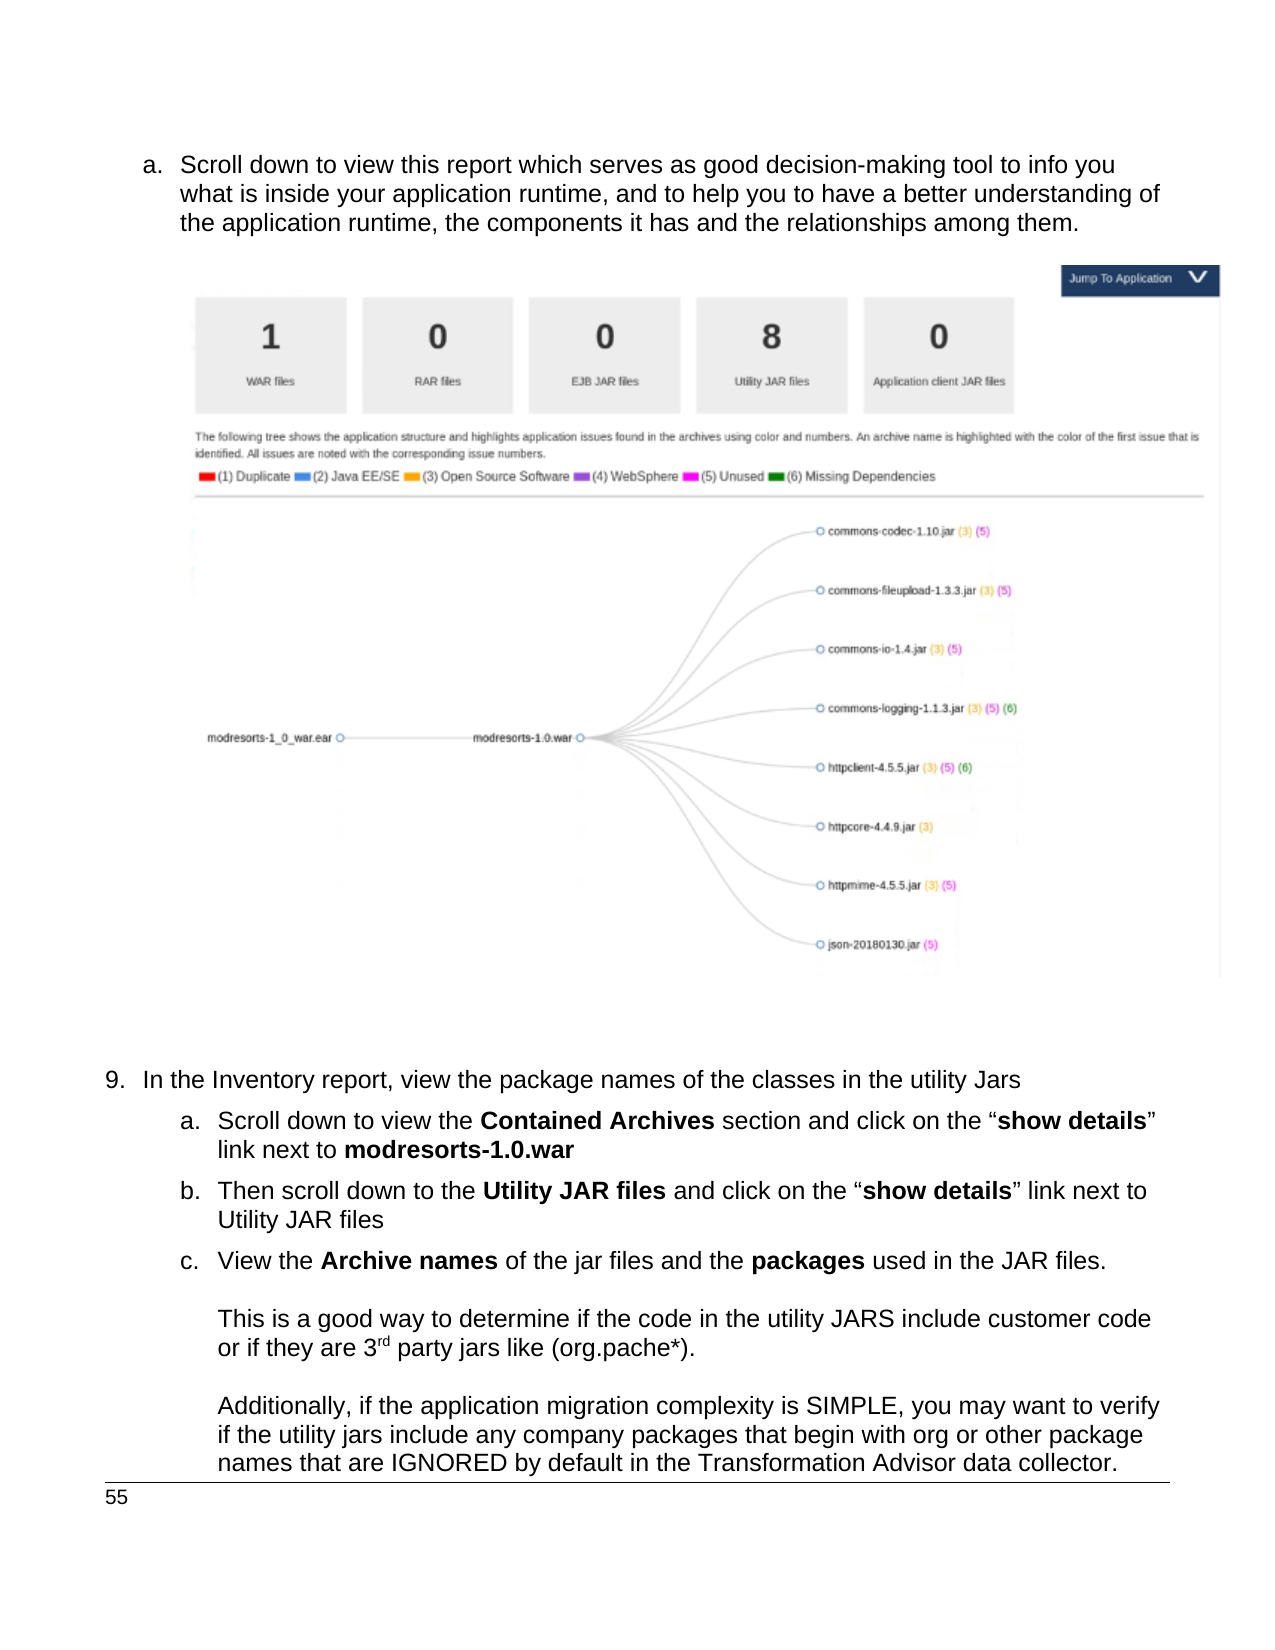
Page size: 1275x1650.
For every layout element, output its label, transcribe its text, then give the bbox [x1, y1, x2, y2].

list In the Inventory report, view the package names of the classes in the utility Jars [105, 1065, 1170, 1094]
list View the Archive names of the jar files and the packages used in the JAR files. [180, 1246, 1170, 1275]
picture [180, 265, 1221, 978]
text Additionally, if the application migration complexity is SIMPLE, you may want to verify if the utility jars include any company packages that begin with org or other package names that are IGNORED by default in the Transformation Advisor data collector. [217, 1391, 1170, 1477]
list Scroll down to view this report which serves as good decision-making tool to info you what is inside your application runtime, and to help you to have a better understanding of the application runtime, the components it has and the relationships among them. [142, 150, 1170, 236]
list Scroll down to view the Contained Archives section and click on the “show details” link next to modresorts-1.0.war [180, 1106, 1170, 1164]
list Then scroll down to the Utility JAR files and click on the “show details” link next to Utility JAR files [180, 1176, 1170, 1234]
text This is a good way to determine if the code in the utility JARS include customer code or if they are 3rd party jars like (org.pache*). [217, 1304, 1170, 1362]
